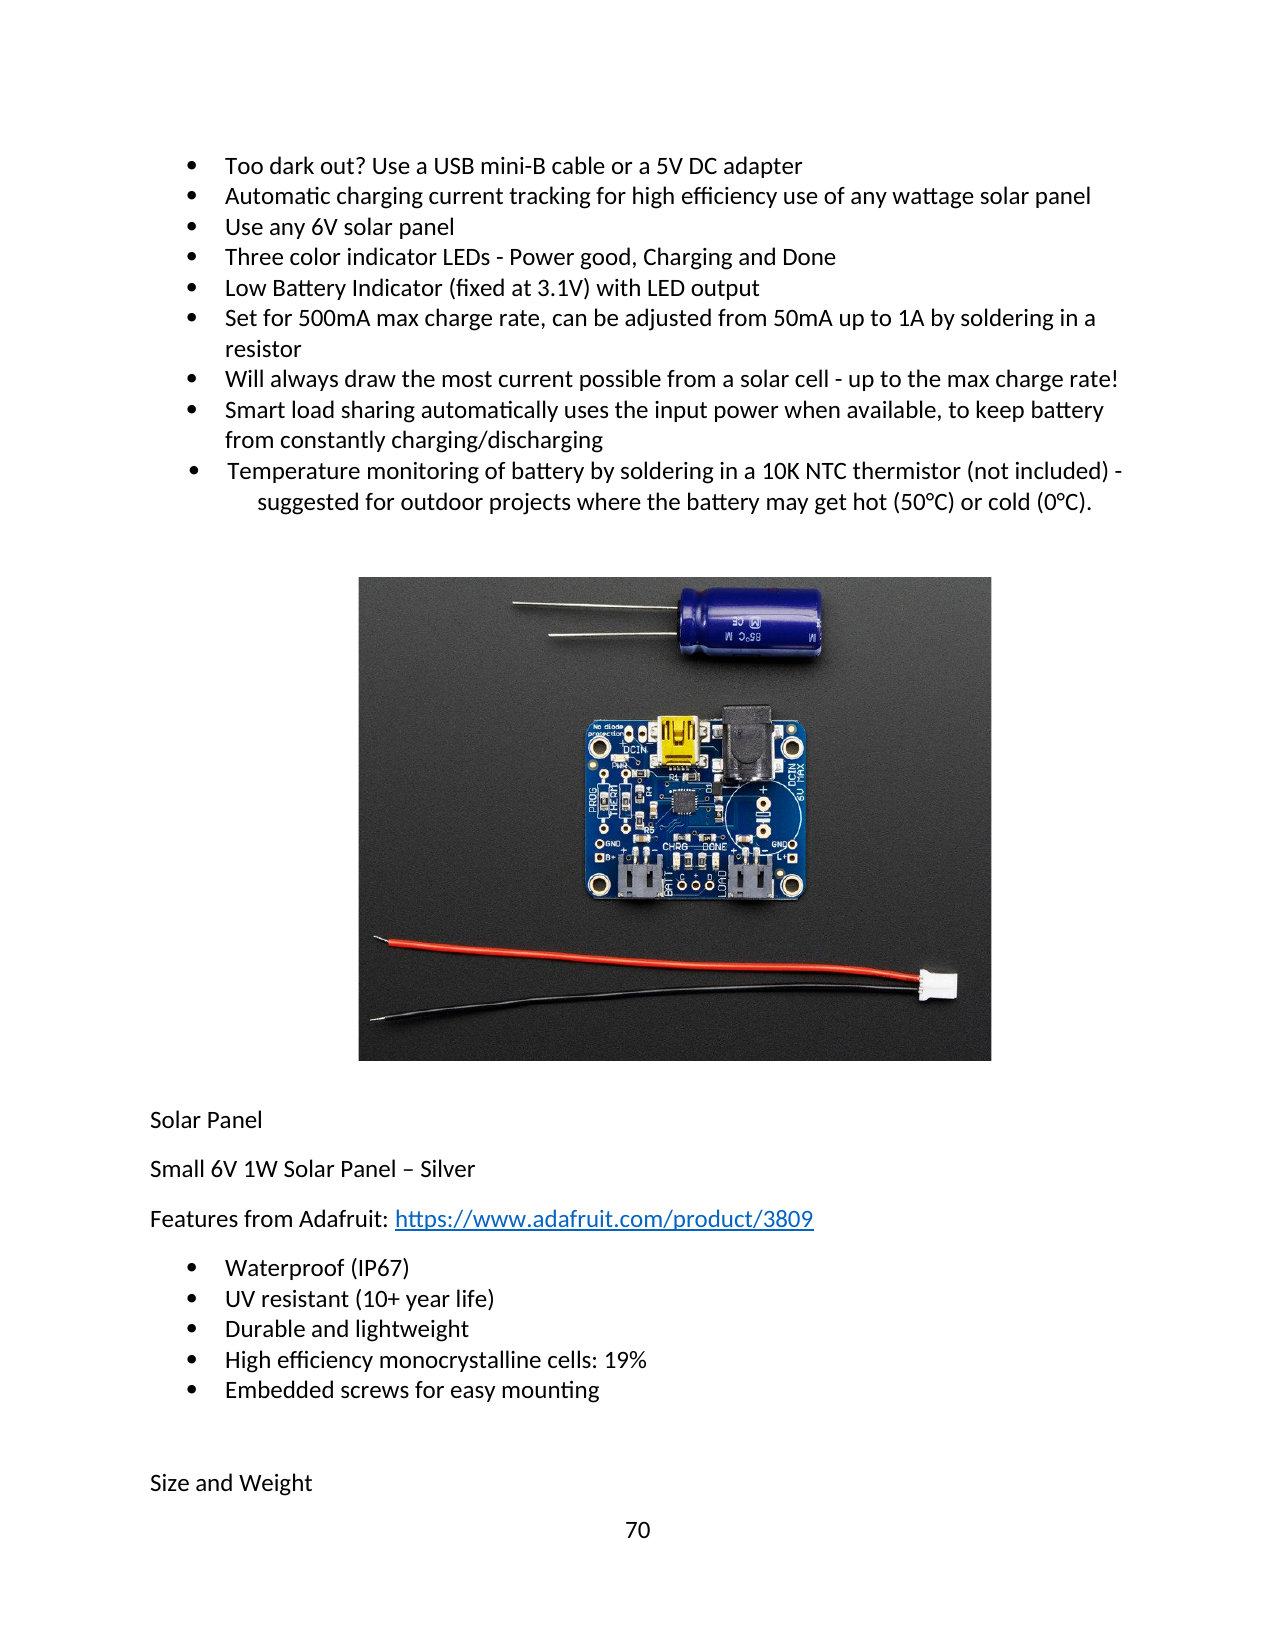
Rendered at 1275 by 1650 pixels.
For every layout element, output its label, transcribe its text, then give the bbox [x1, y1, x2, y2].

list Smart load sharing automatically uses the input power when available, to keep battery from constantly charging/discharging [187, 394, 1125, 455]
text Small 6V 1W Solar Panel – Silver [150, 1153, 1125, 1184]
list High efficiency monocrystalline cells: 19% [187, 1344, 1125, 1374]
list Durable and lightweight [187, 1313, 1125, 1344]
list Three color indicator LEDs - Power good, Charging and Done [187, 242, 1125, 272]
list Temperature monitoring of battery by soldering in a 10K NTC thermistor (not included) - suggested for outdoor projects where the battery may get hot (50°C) or cold (0°C). [187, 455, 1125, 516]
list Waterproof (IP67) [187, 1252, 1125, 1283]
list Will always draw the most current possible from a solar cell - up to the max charge rate! [187, 364, 1125, 394]
list Too dark out? Use a USB mini-B cable or a 5V DC adapter [187, 150, 1125, 181]
picture [358, 577, 992, 1061]
list Low Battery Indicator (fixed at 3.1V) with LED output [187, 272, 1125, 303]
list Embedded screws for easy mounting [187, 1374, 1125, 1405]
text Features from Adafruit: https://www.adafruit.com/product/3809 [150, 1203, 1125, 1233]
text Solar Panel [150, 1104, 1125, 1134]
list Use any 6V solar panel [187, 211, 1125, 242]
text Size and Weight [150, 1467, 1125, 1498]
list Set for 500mA max charge rate, can be adjusted from 50mA up to 1A by soldering in a resistor [187, 303, 1125, 364]
list UV resistant (10+ year life) [187, 1283, 1125, 1313]
list Automatic charging current tracking for high efficiency use of any wattage solar panel [187, 181, 1125, 211]
